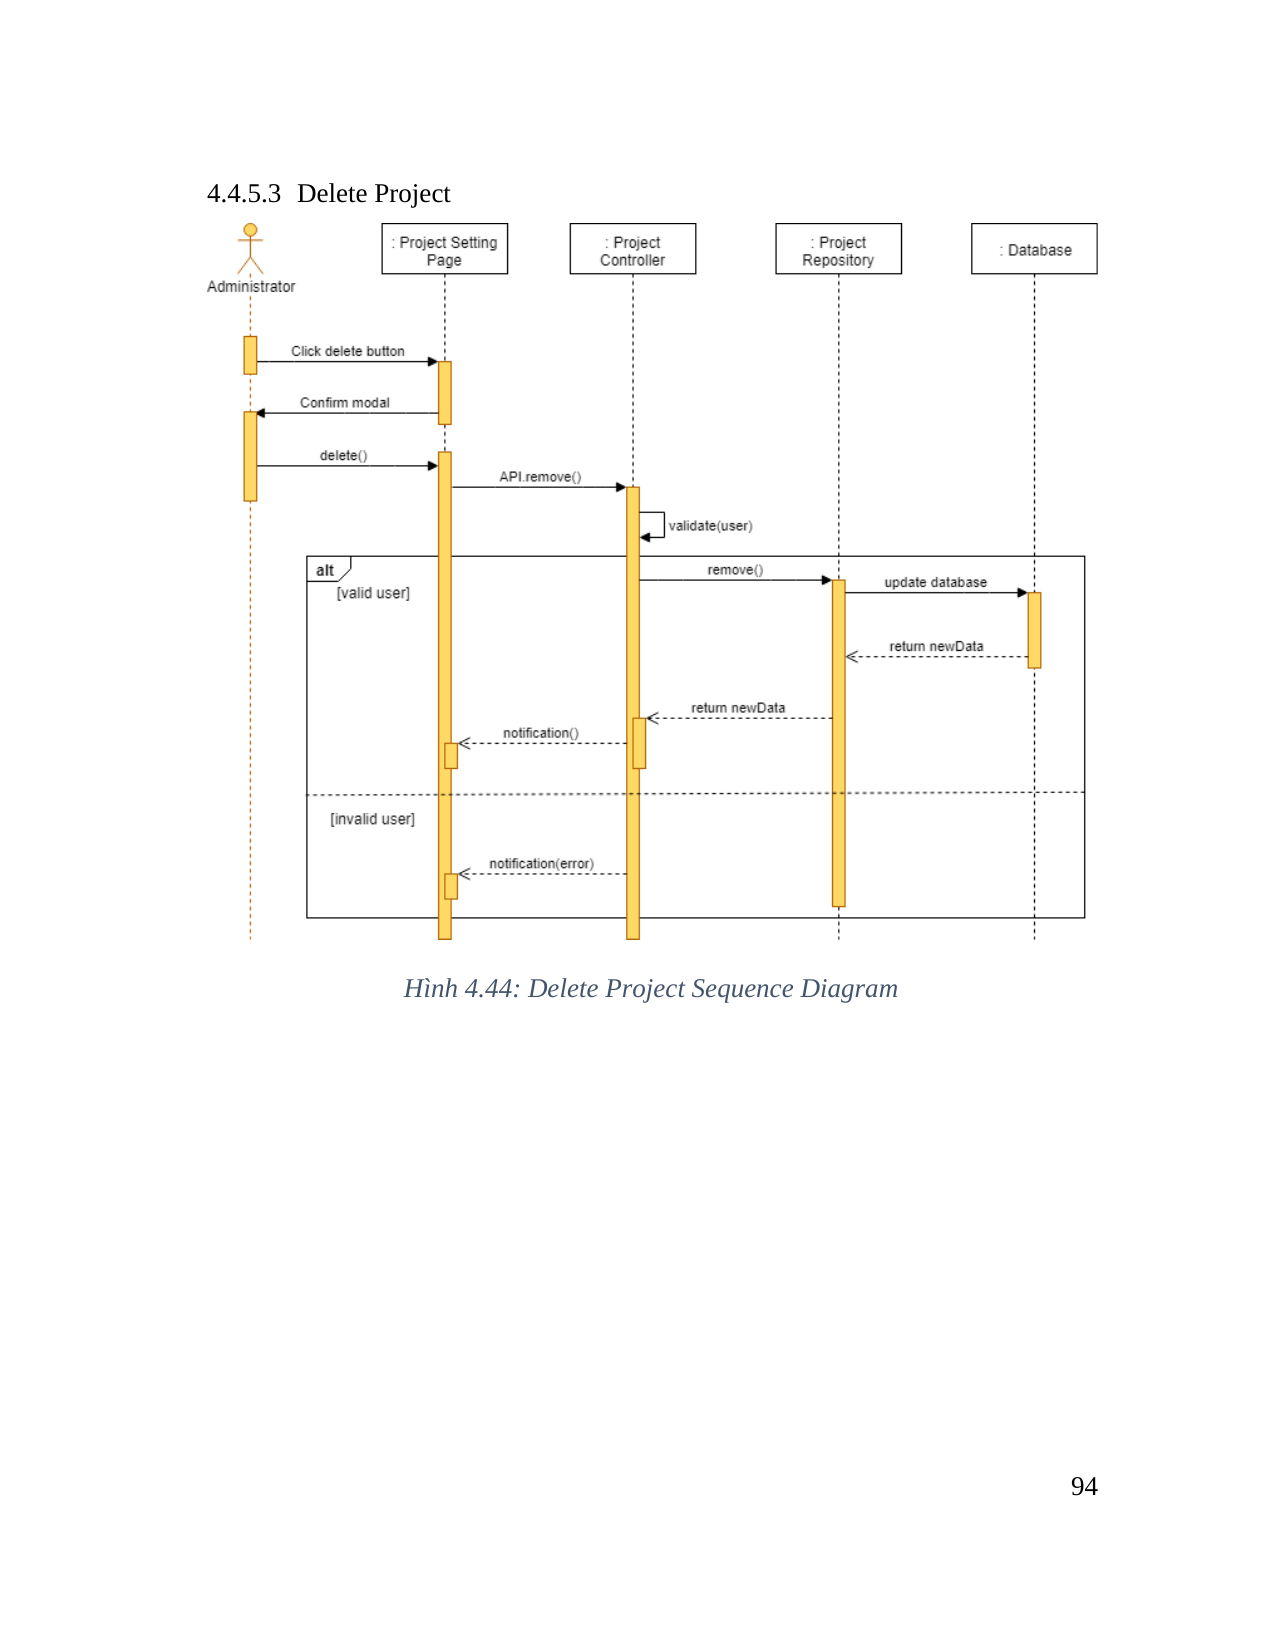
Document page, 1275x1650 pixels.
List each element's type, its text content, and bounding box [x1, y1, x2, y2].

picture [206, 223, 1098, 940]
subtitle Delete Project [207, 177, 1098, 208]
